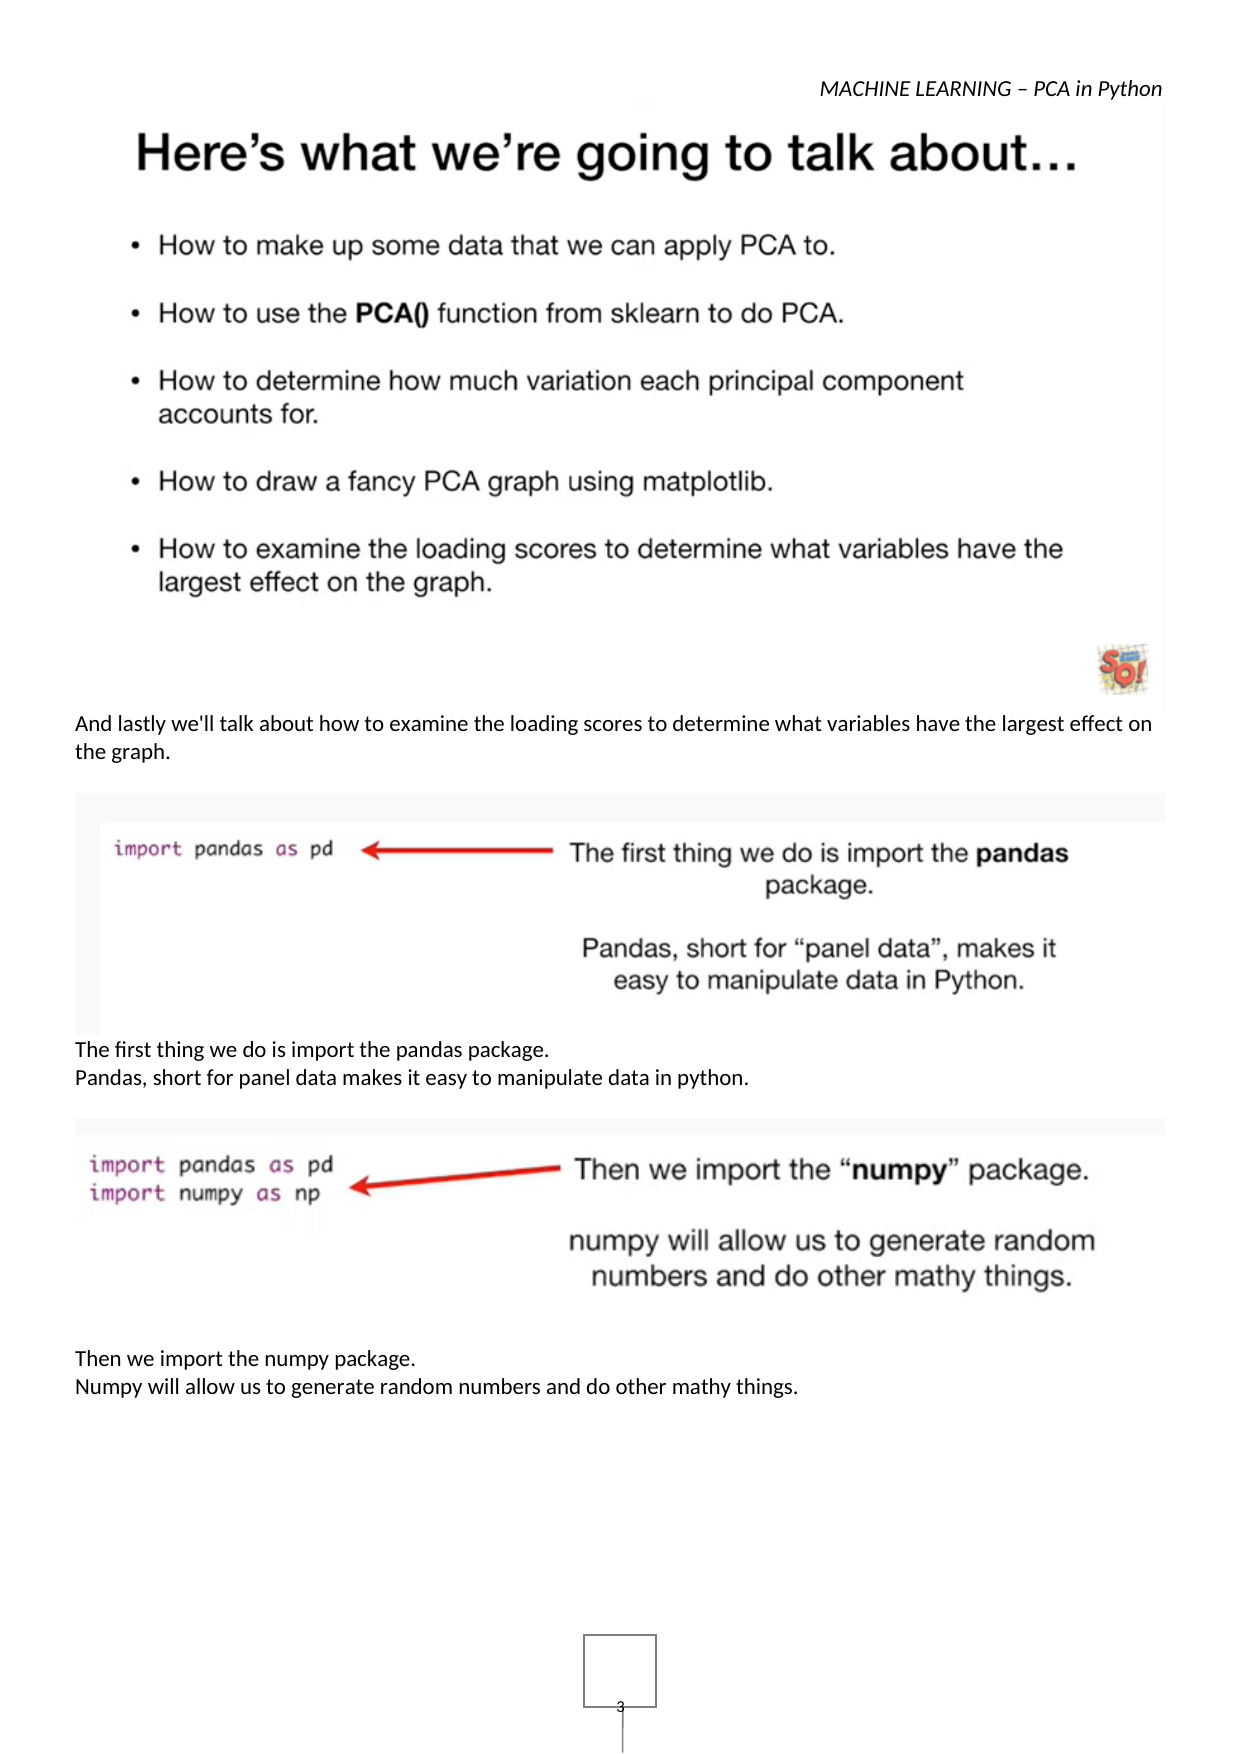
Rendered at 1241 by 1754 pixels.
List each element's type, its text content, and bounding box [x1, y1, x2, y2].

picture [75, 1118, 1166, 1345]
text And lastly we'll talk about how to examine the loading scores to determine what variables have the largest effect on the graph. [75, 710, 1165, 766]
text The first thing we do is import the pandas package. [75, 1035, 1165, 1063]
picture [75, 793, 1166, 1035]
text Pandas, short for panel data makes it easy to manipulate data in python. [75, 1063, 1165, 1091]
text Then we import the numpy package. [75, 1345, 1165, 1372]
text Numpy will allow us to generate random numbers and do other mathy things. [75, 1372, 1165, 1401]
picture [75, 101, 1166, 710]
